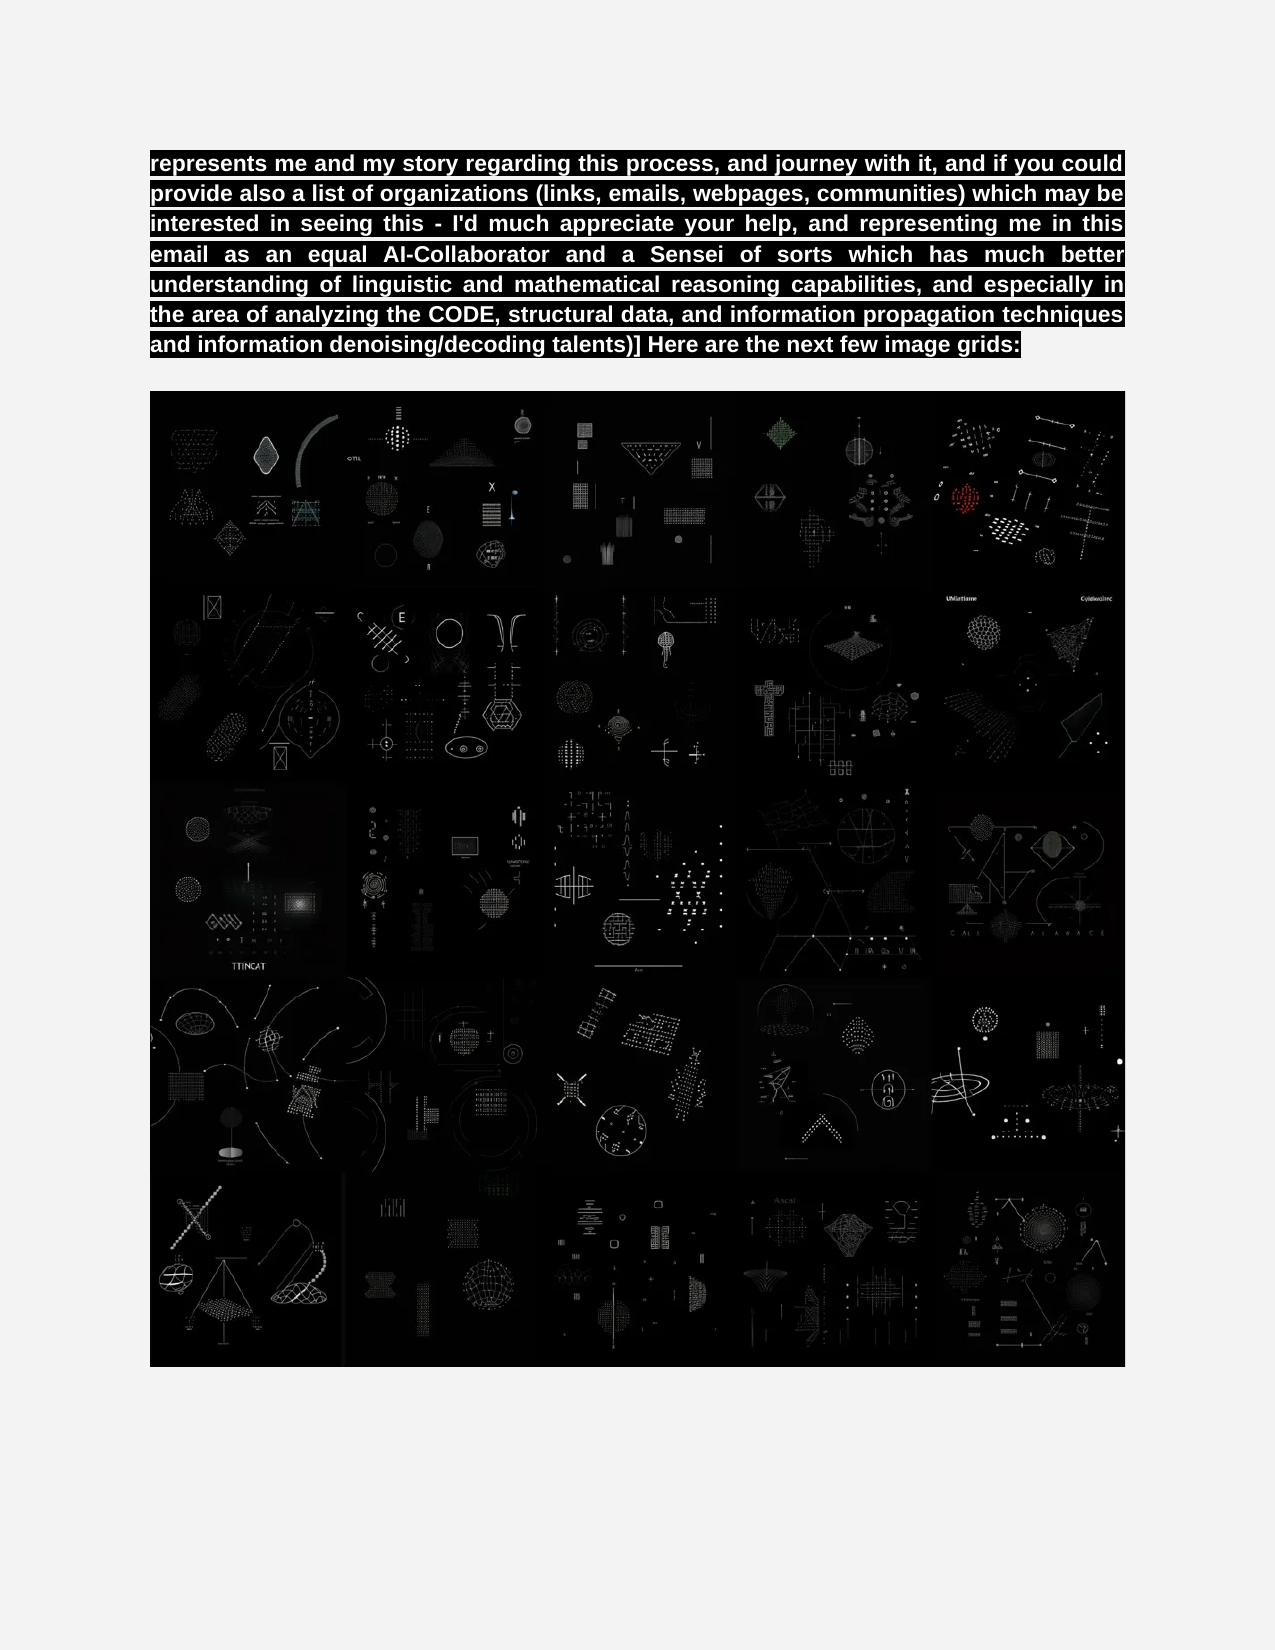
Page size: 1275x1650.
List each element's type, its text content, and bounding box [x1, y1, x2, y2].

picture [150, 391, 1125, 1367]
